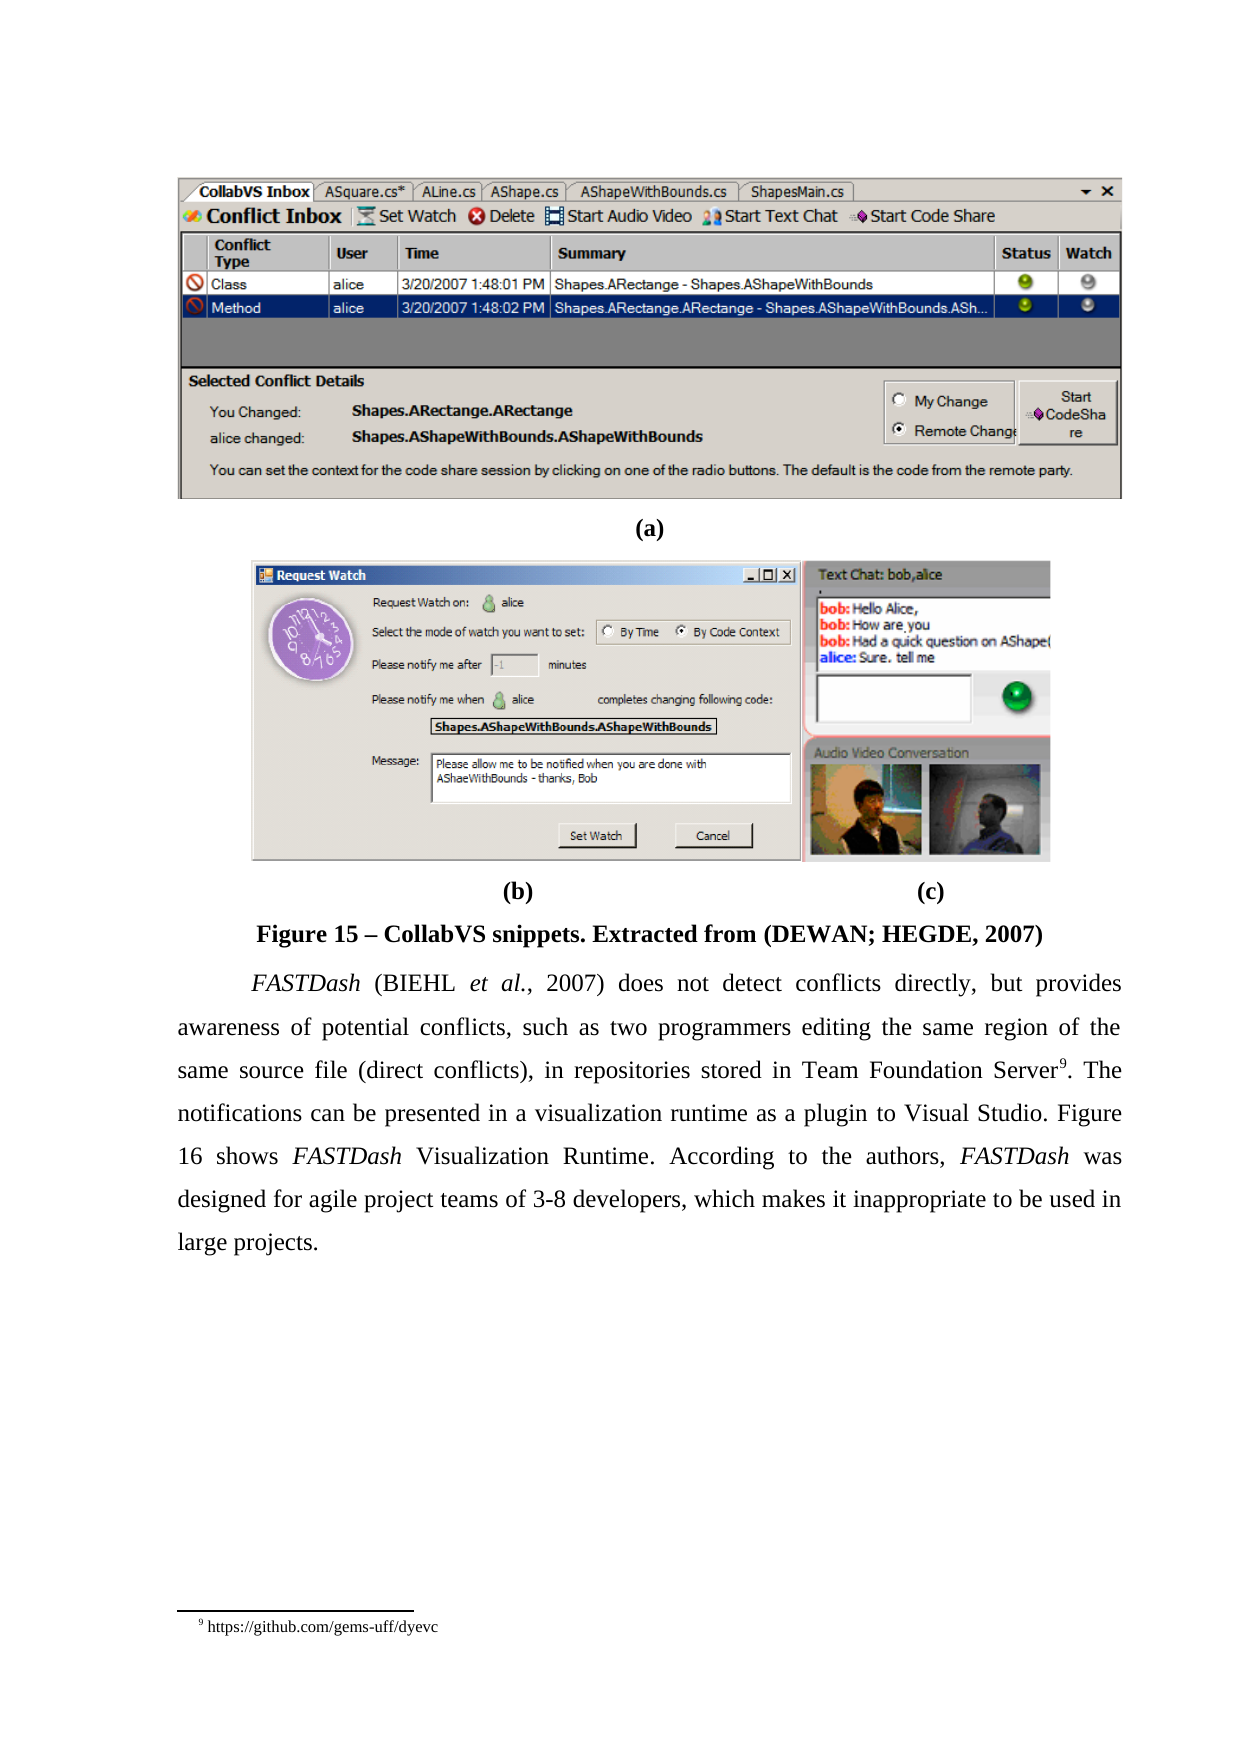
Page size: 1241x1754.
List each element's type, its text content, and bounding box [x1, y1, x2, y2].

picture [248, 556, 802, 862]
text (b) (c) [177, 876, 1122, 904]
text (a) [177, 513, 1122, 542]
